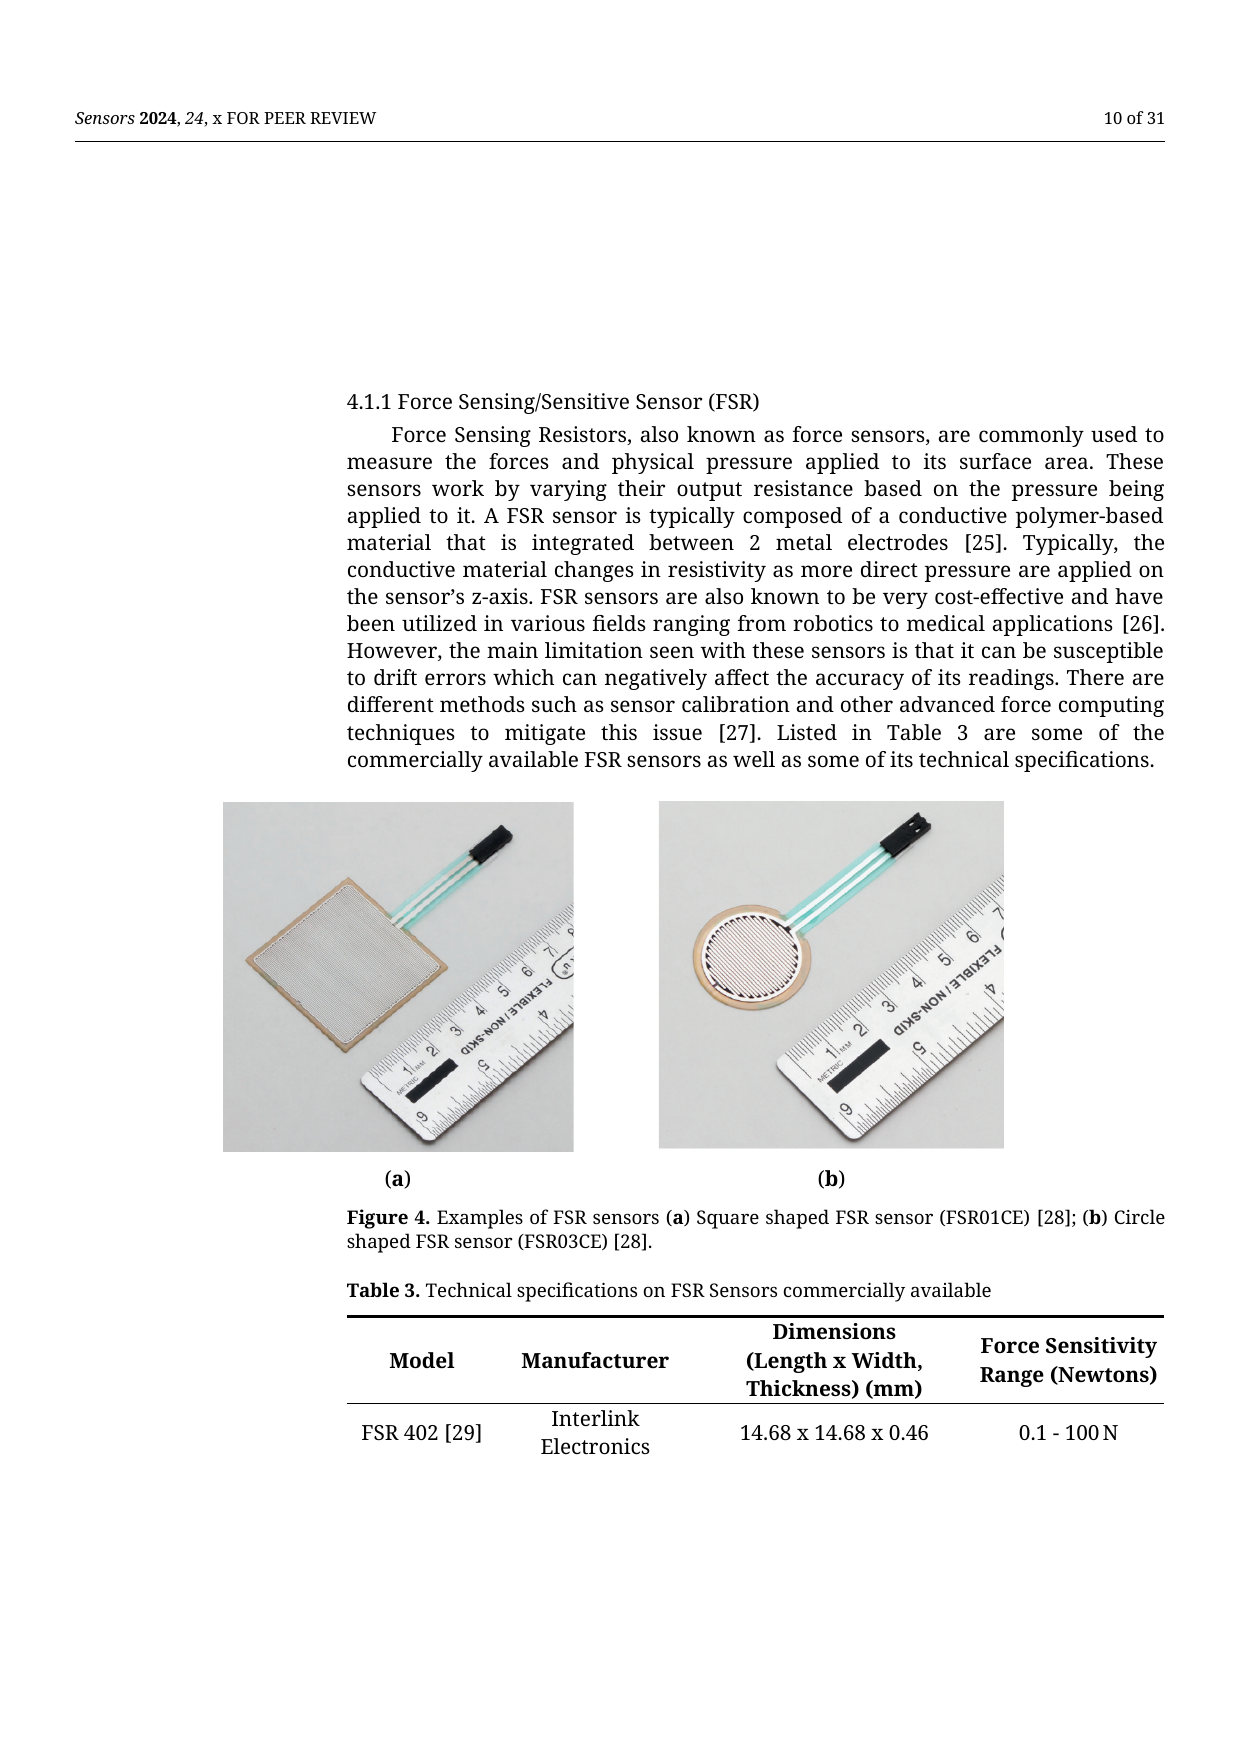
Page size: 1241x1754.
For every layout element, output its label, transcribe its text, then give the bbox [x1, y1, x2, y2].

text Figure 4. Examples of FSR sensors (a) Square shaped FSR sensor (FSR01CE) [28]; (b) Circle shaped FSR sensor (FSR03CE) [28]. [347, 1205, 1165, 1254]
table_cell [497, 1404, 694, 1461]
table_header Dimensions (Length x Width, Thickness) (mm) [694, 1318, 975, 1403]
text Force Sensing Resistors, also known as force sensors, are commonly used to measure the forces and physical pressure applied to its surface area. These sensors work by varying their output resistance based on the pressure being applied to it. A FSR sensor is typically composed of a conductive polymer-based material that is integrated between 2 metal electrodes [25]. Typically, the conductive material changes in resistivity as more direct pressure are applied on the sensor’s z-axis. FSR sensors are also known to be very cost-effective and have been utilized in various fields ranging from robotics to medical applications [26]. However, the main limitation seen with these sensors is that it can be susceptible to drift errors which can negatively affect the accuracy of its readings. There are different methods such as sensor calibration and other advanced force computing techniques to mitigate this issue [27]. Listed in Table 3 are some of the commercially available FSR sensors as well as some of its technical specifications. [347, 421, 1165, 773]
table_header [609, 800, 1054, 1164]
picture [222, 800, 574, 1152]
table_cell 14.68 x 14.68 x 0.46 [694, 1404, 975, 1461]
table_header Manufacturer [497, 1318, 694, 1403]
table_cell FSR 402 [29] [347, 1404, 497, 1461]
table_cell (b) [609, 1164, 1054, 1193]
text Table 3. Technical specifications on FSR Sensors commercially available [347, 1279, 1165, 1303]
table_cell 0.1 - 100 N [975, 1404, 1162, 1461]
table_header [186, 800, 609, 1164]
subtitle 4.1.1 Force Sensing/Sensitive Sensor (FSR) [347, 388, 1165, 415]
picture [658, 800, 1004, 1149]
table_header Model [347, 1318, 497, 1403]
table_cell (a) [186, 1164, 609, 1193]
table_header Force Sensitivity Range (Newtons) [975, 1318, 1162, 1403]
